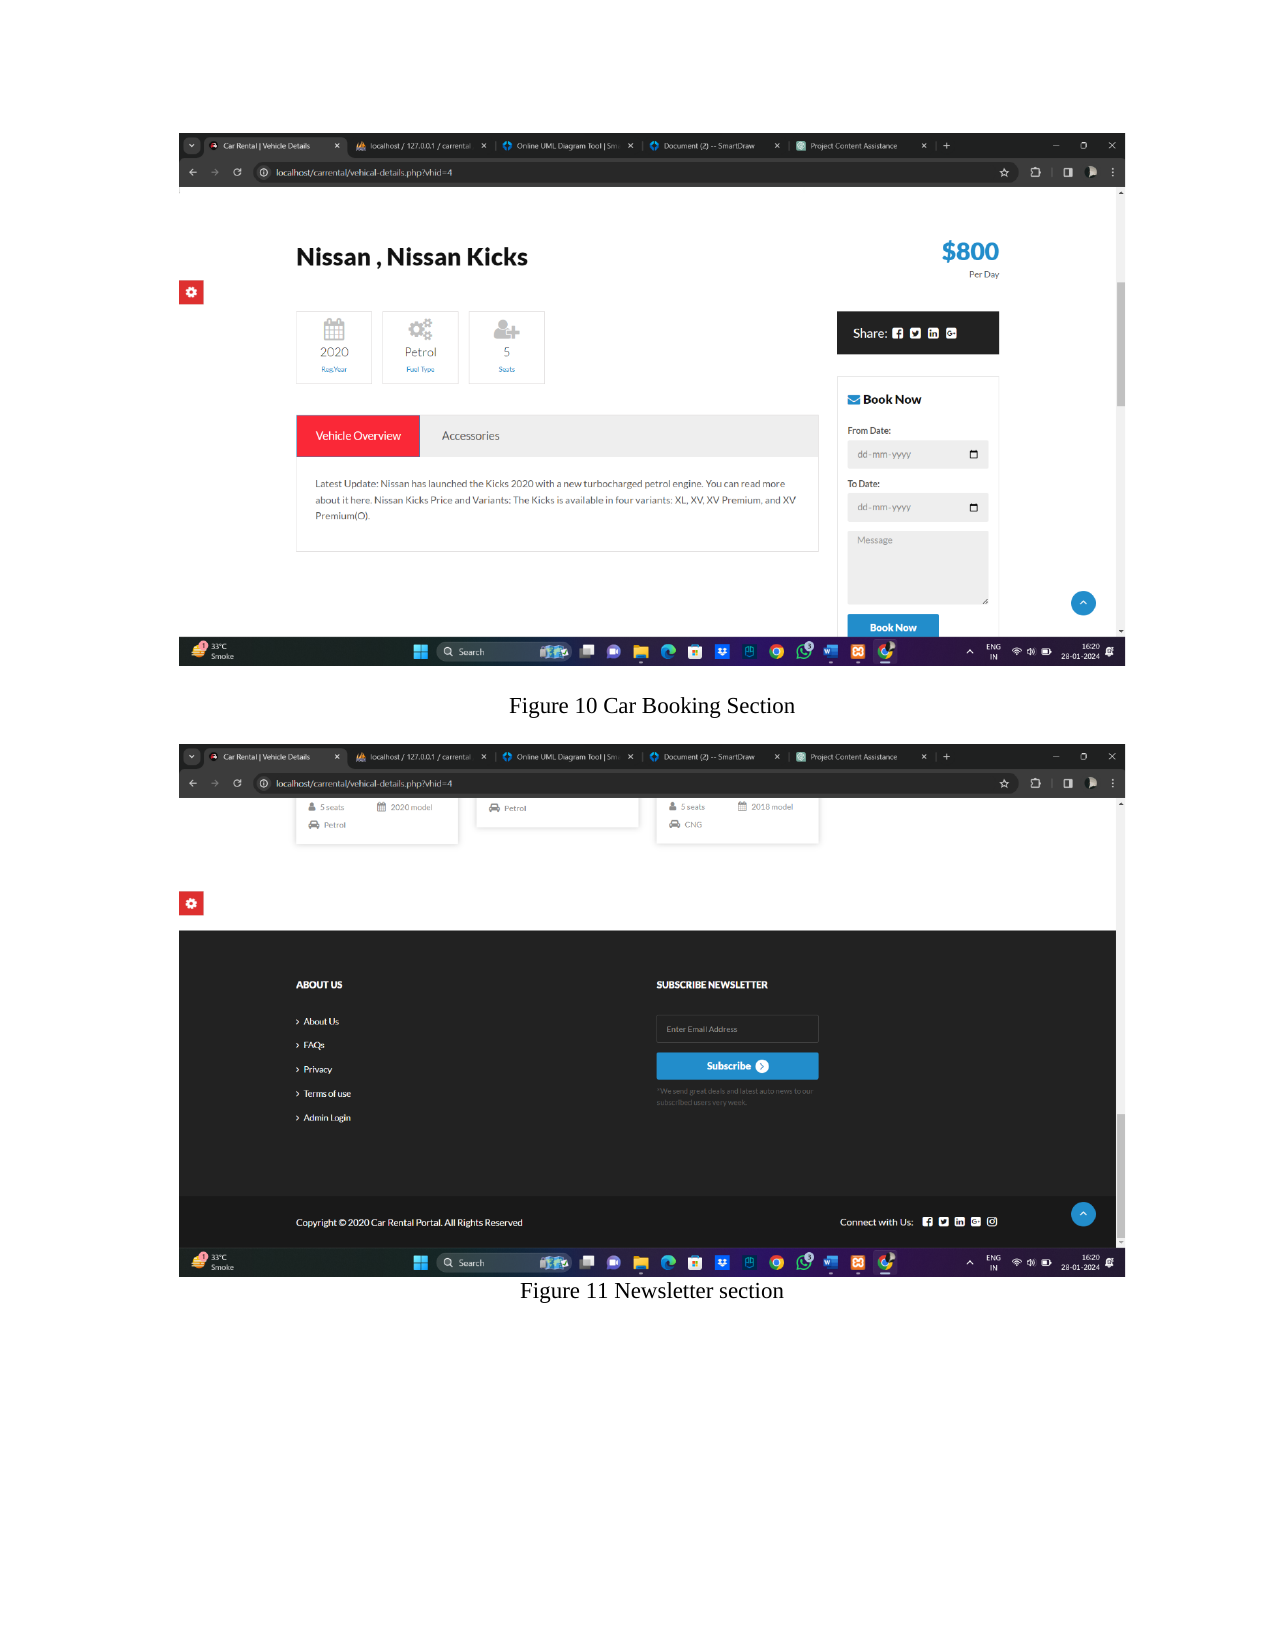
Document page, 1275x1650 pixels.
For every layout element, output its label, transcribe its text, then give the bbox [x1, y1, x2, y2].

text Figure 10 Car Booking Section [179, 692, 1125, 718]
picture [179, 133, 1125, 666]
text Figure 11 Newsletter section [179, 1277, 1125, 1303]
picture [179, 744, 1125, 1277]
